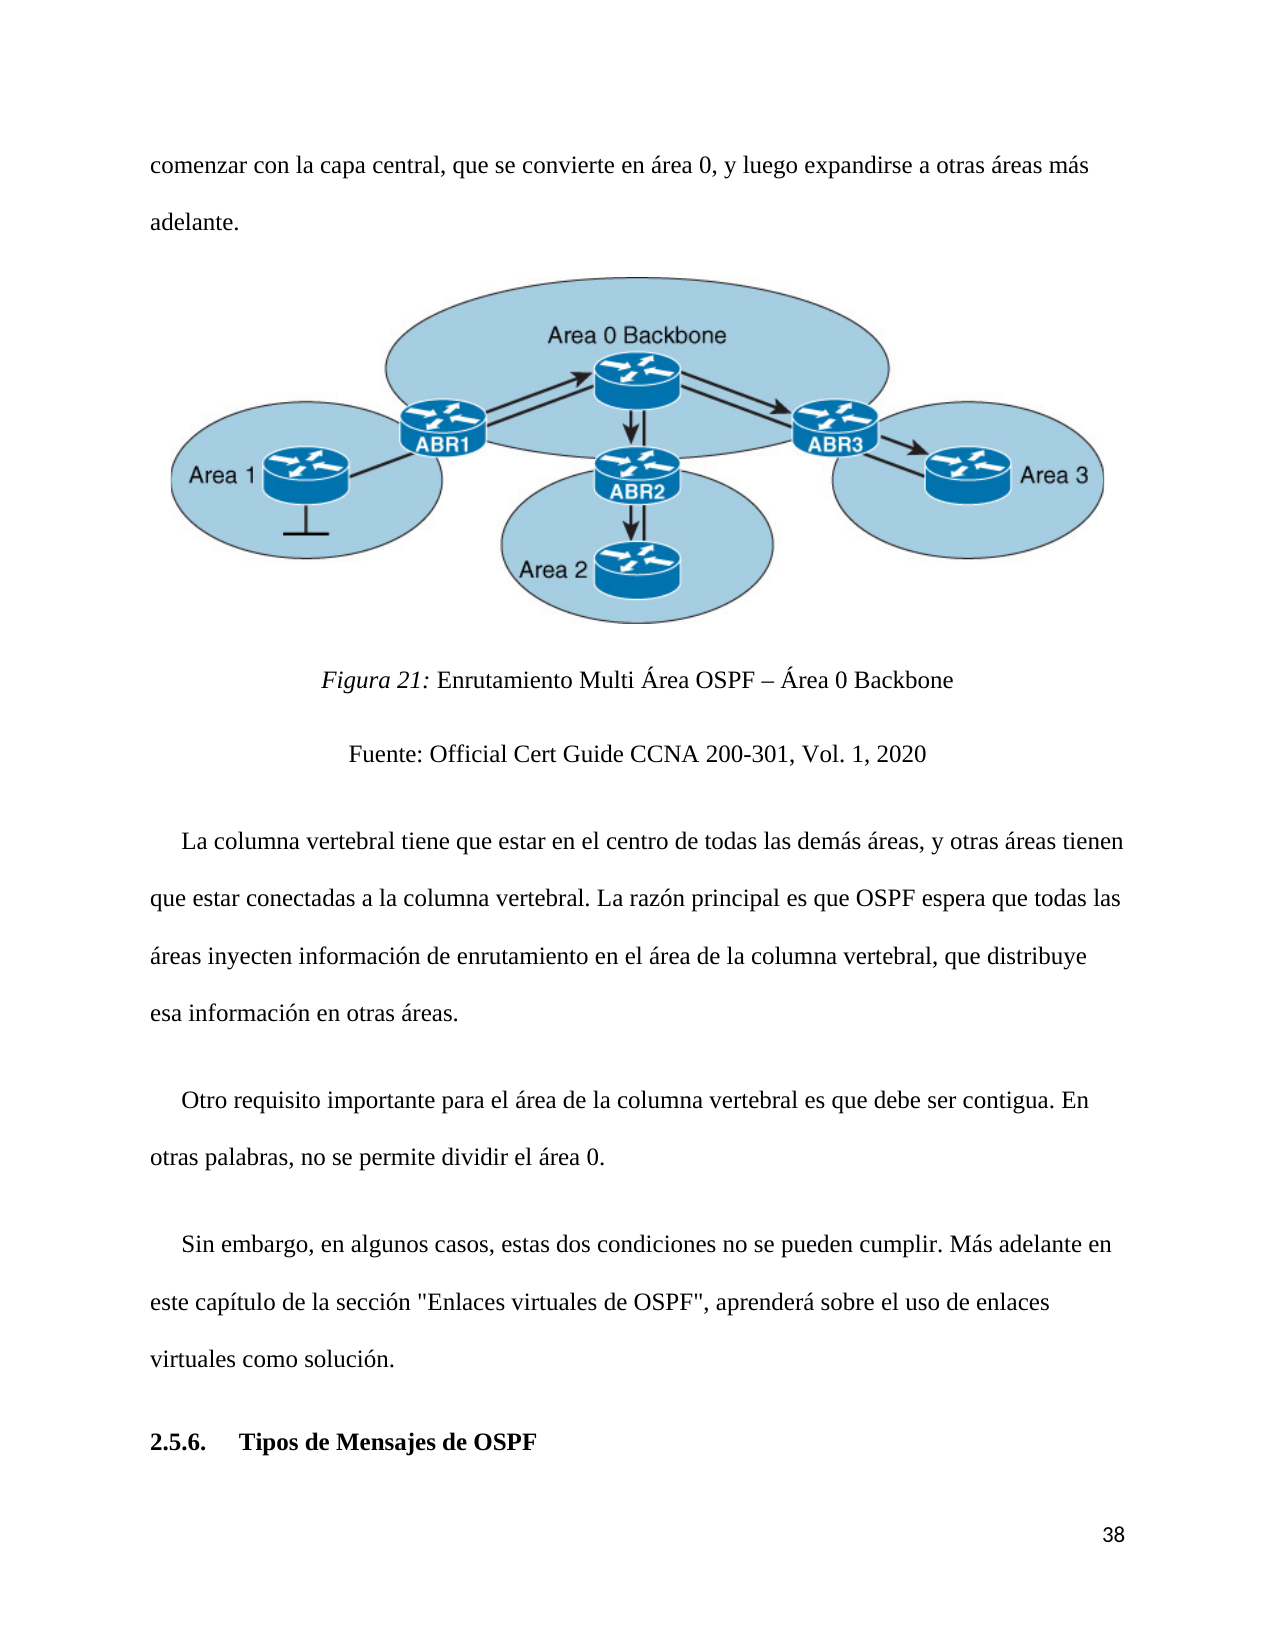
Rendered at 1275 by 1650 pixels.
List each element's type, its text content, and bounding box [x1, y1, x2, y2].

text Sin embargo, en algunos casos, estas dos condiciones no se pueden cumplir. Más adelante en este capítulo de la sección "Enlaces virtuales de OSPF", aprenderá sobre el uso de enlaces virtuales como solución. [150, 1229, 1125, 1373]
text La columna vertebral tiene que estar en el centro de todas las demás áreas, y otras áreas tienen que estar conectadas a la columna vertebral. La razón principal es que OSPF espera que todas las áreas inyecten información de enrutamiento en el área de la columna vertebral, que distribuye esa información en otras áreas. [150, 826, 1125, 1027]
text Figura 21: Enrutamiento Multi Área OSPF – Área 0 Backbone [150, 665, 1125, 694]
list Tipos de Mensajes de OSPF [150, 1427, 1125, 1455]
text Otro requisito importante para el área de la columna vertebral es que debe ser contigua. En otras palabras, no se permite dividir el área 0. [150, 1085, 1125, 1171]
text Fuente: Official Cert Guide CCNA 200-301, Vol. 1, 2020 [150, 739, 1125, 768]
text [150, 150, 1125, 236]
picture [170, 277, 1105, 624]
